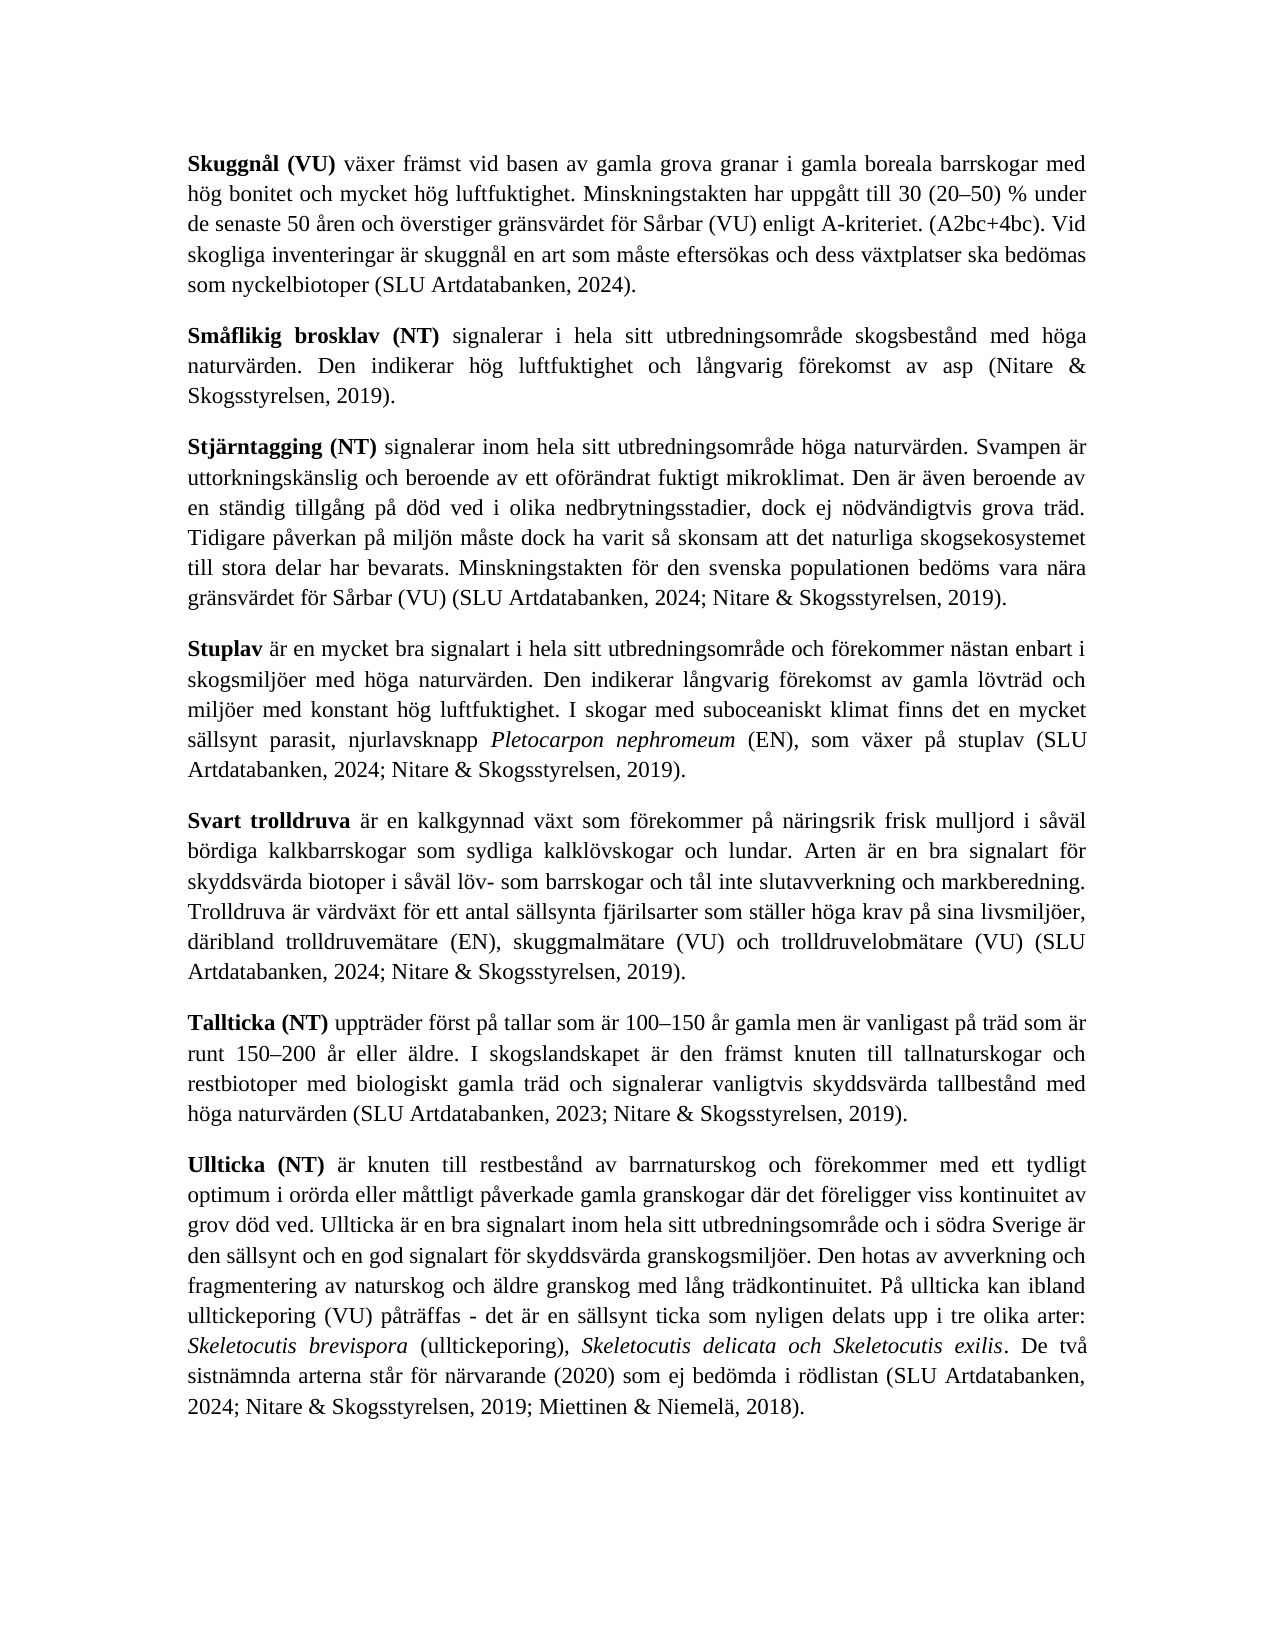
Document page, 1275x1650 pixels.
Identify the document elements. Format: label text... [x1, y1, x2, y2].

text Stuplav är en mycket bra signalart i hela sitt utbredningsområde och förekommer nästan enbart i skogsmiljöer med höga naturvärden. Den indikerar långvarig förekomst av gamla lövträd och miljöer med konstant hög luftfuktighet. I skogar med suboceaniskt klimat finns det en mycket sällsynt parasit, njurlavsknapp Pletocarpon nephromeum (EN), som växer på stuplav (SLU Artdatabanken, 2024; Nitare & Skogsstyrelsen, 2019). [187, 635, 1087, 783]
text Svart trolldruva är en kalkgynnad växt som förekommer på näringsrik frisk mulljord i såväl bördiga kalkbarrskogar som sydliga kalklövskogar och lundar. Arten är en bra signalart för skyddsvärda biotoper i såväl löv- som barrskogar och tål inte slutavverkning och markberedning. Trolldruva är värdväxt för ett antal sällsynta fjärilsarter som ställer höga krav på sina livsmiljöer, däribland trolldruvemätare (EN), skuggmalmätare (VU) och trolldruvelobmätare (VU) (SLU Artdatabanken, 2024; Nitare & Skogsstyrelsen, 2019). [187, 807, 1087, 985]
text Stjärntagging (NT) signalerar inom hela sitt utbredningsområde höga naturvärden. Svampen är uttorkningskänslig och beroende av ett oförändrat fuktigt mikroklimat. Den är även beroende av en ständig tillgång på död ved i olika nedbrytningsstadier, dock ej nödvändigtvis grova träd. Tidigare påverkan på miljön måste dock ha varit så skonsam att det naturliga skogsekosystemet till stora delar har bevarats. Minskningstakten för den svenska populationen bedöms vara nära gränsvärdet för Sårbar (VU) (SLU Artdatabanken, 2024; Nitare & Skogsstyrelsen, 2019). [187, 433, 1087, 611]
text Tallticka (NT) uppträder först på tallar som är 100–150 år gamla men är vanligast på träd som är runt 150–200 år eller äldre. I skogslandskapet är den främst knuten till tallnaturskogar och restbiotoper med biologiskt gamla träd och signalerar vanligtvis skyddsvärda tallbestånd med höga naturvärden (SLU Artdatabanken, 2023; Nitare & Skogsstyrelsen, 2019). [187, 1009, 1087, 1126]
text Skuggnål (VU) växer främst vid basen av gamla grova granar i gamla boreala barrskogar med hög bonitet och mycket hög luftfuktighet. Minskningstakten har uppgått till 30 (20–50) % under de senaste 50 åren och överstiger gränsvärdet för Sårbar (VU) enligt A-kriteriet. (A2bc+4bc). Vid skogliga inventeringar är skuggnål en art som måste eftersökas och dess växtplatser ska bedömas som nyckelbiotoper (SLU Artdatabanken, 2024). [187, 150, 1087, 297]
text Småflikig brosklav (NT) signalerar i hela sitt utbredningsområde skogsbestånd med höga naturvärden. Den indikerar hög luftfuktighet och långvarig förekomst av asp (Nitare & Skogsstyrelsen, 2019). [187, 322, 1087, 409]
text Ullticka (NT) är knuten till restbestånd av barrnaturskog och förekommer med ett tydligt optimum i orörda eller måttligt påverkade gamla granskogar där det föreligger viss kontinuitet av grov död ved. Ullticka är en bra signalart inom hela sitt utbredningsområde och i södra Sverige är den sällsynt och en god signalart för skyddsvärda granskogsmiljöer. Den hotas av avverkning och fragmentering av naturskog och äldre granskog med lång trädkontinuitet. På ullticka kan ibland ulltickeporing (VU) påträffas - det är en sällsynt ticka som nyligen delats upp i tre olika arter: Skeletocutis brevispora (ulltickeporing), Skeletocutis delicata och Skeletocutis exilis. De två sistnämnda arterna står för närvarande (2020) som ej bedömda i rödlistan (SLU Artdatabanken, 2024; Nitare & Skogsstyrelsen, 2019; Miettinen & Niemelä, 2018). [187, 1151, 1087, 1419]
